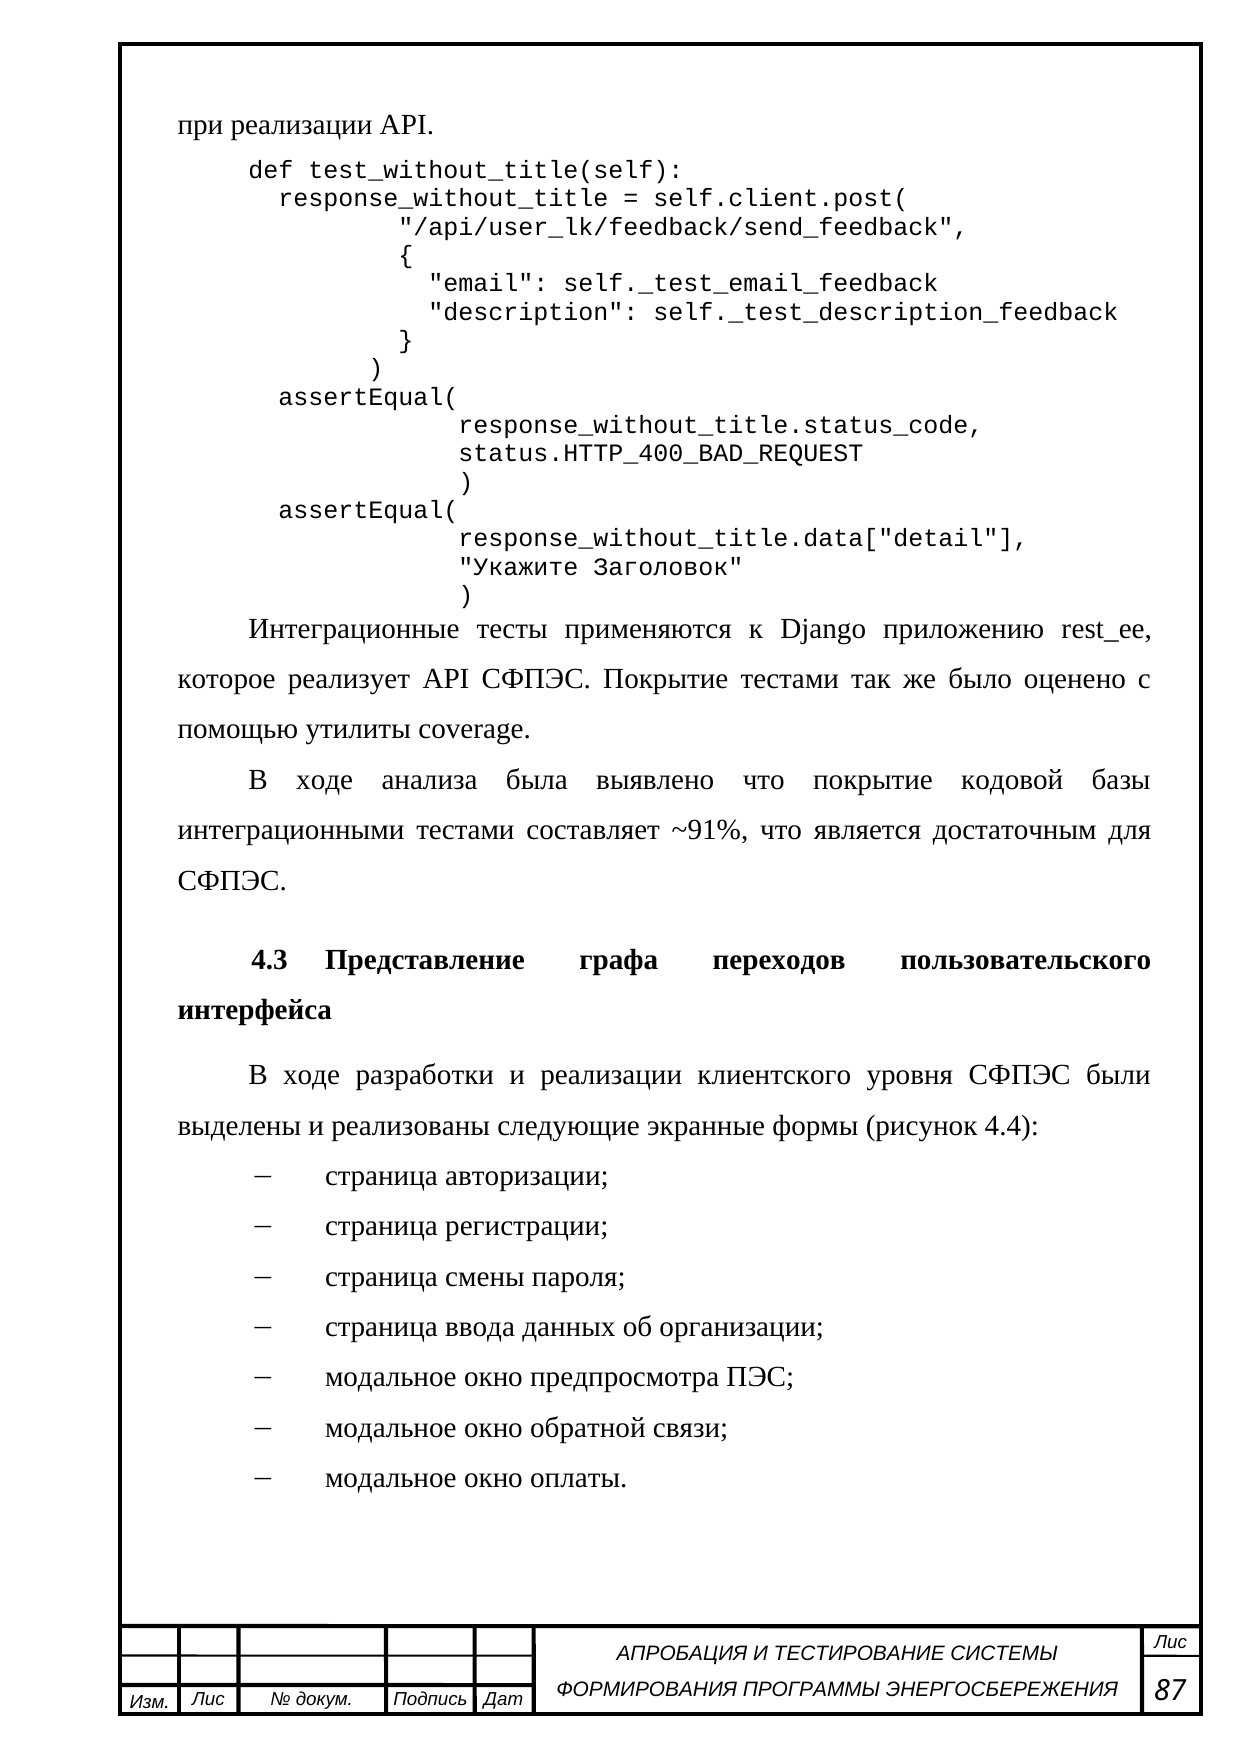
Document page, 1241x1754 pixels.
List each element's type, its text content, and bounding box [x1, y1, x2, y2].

list страница регистрации; [177, 1208, 1152, 1242]
subtitle Представление графа переходов пользовательского интерфейса [177, 942, 1152, 1026]
text response_without_title.status_code, [177, 413, 1152, 441]
text Интеграционные тесты применяются к Django приложению rest_ee, которое реализует API CФПЭС. Покрытие тестами так же было оценено с помощью утилиты coverage. [177, 611, 1152, 745]
text "Укажите Заголовок" [248, 554, 1152, 583]
text В ходе разработки и реализации клиентского уровня СФПЭС были выделены и реализованы следующие экранные формы (рисунок 4.4): [177, 1057, 1152, 1141]
text "description": self._test_description_feedback [177, 299, 1152, 328]
text ) [177, 469, 1152, 498]
text status.HTTP_400_BAD_REQUEST [177, 441, 1152, 469]
text ) [248, 583, 1152, 611]
list модальное окно оплаты. [177, 1460, 1152, 1494]
text { [177, 243, 1152, 271]
text def test_without_title(self): [177, 158, 1152, 186]
list модальное окно предпросмотра ПЭС; [177, 1359, 1152, 1393]
text В ходе анализа была выявлено что покрытие кодовой базы интеграционными тестами составляет ~91%, что является достаточным для СФПЭС. [177, 762, 1152, 896]
text response_without_title.data["detail"], [248, 526, 1152, 554]
text assertEqual( [248, 498, 1152, 526]
list страница авторизации; [177, 1158, 1152, 1192]
list страница ввода данных об организации; [177, 1309, 1152, 1343]
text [177, 107, 1152, 141]
list модальное окно обратной связи; [177, 1410, 1152, 1444]
list страница смены пароля; [177, 1259, 1152, 1292]
text "email": self._test_email_feedback [177, 271, 1152, 299]
text response_without_title = self.client.post( [177, 186, 1152, 214]
text assertEqual( [177, 384, 1152, 413]
text ) [177, 356, 1152, 384]
text "/api/user_lk/feedback/send_feedback", [177, 214, 1152, 243]
text } [177, 328, 1152, 356]
